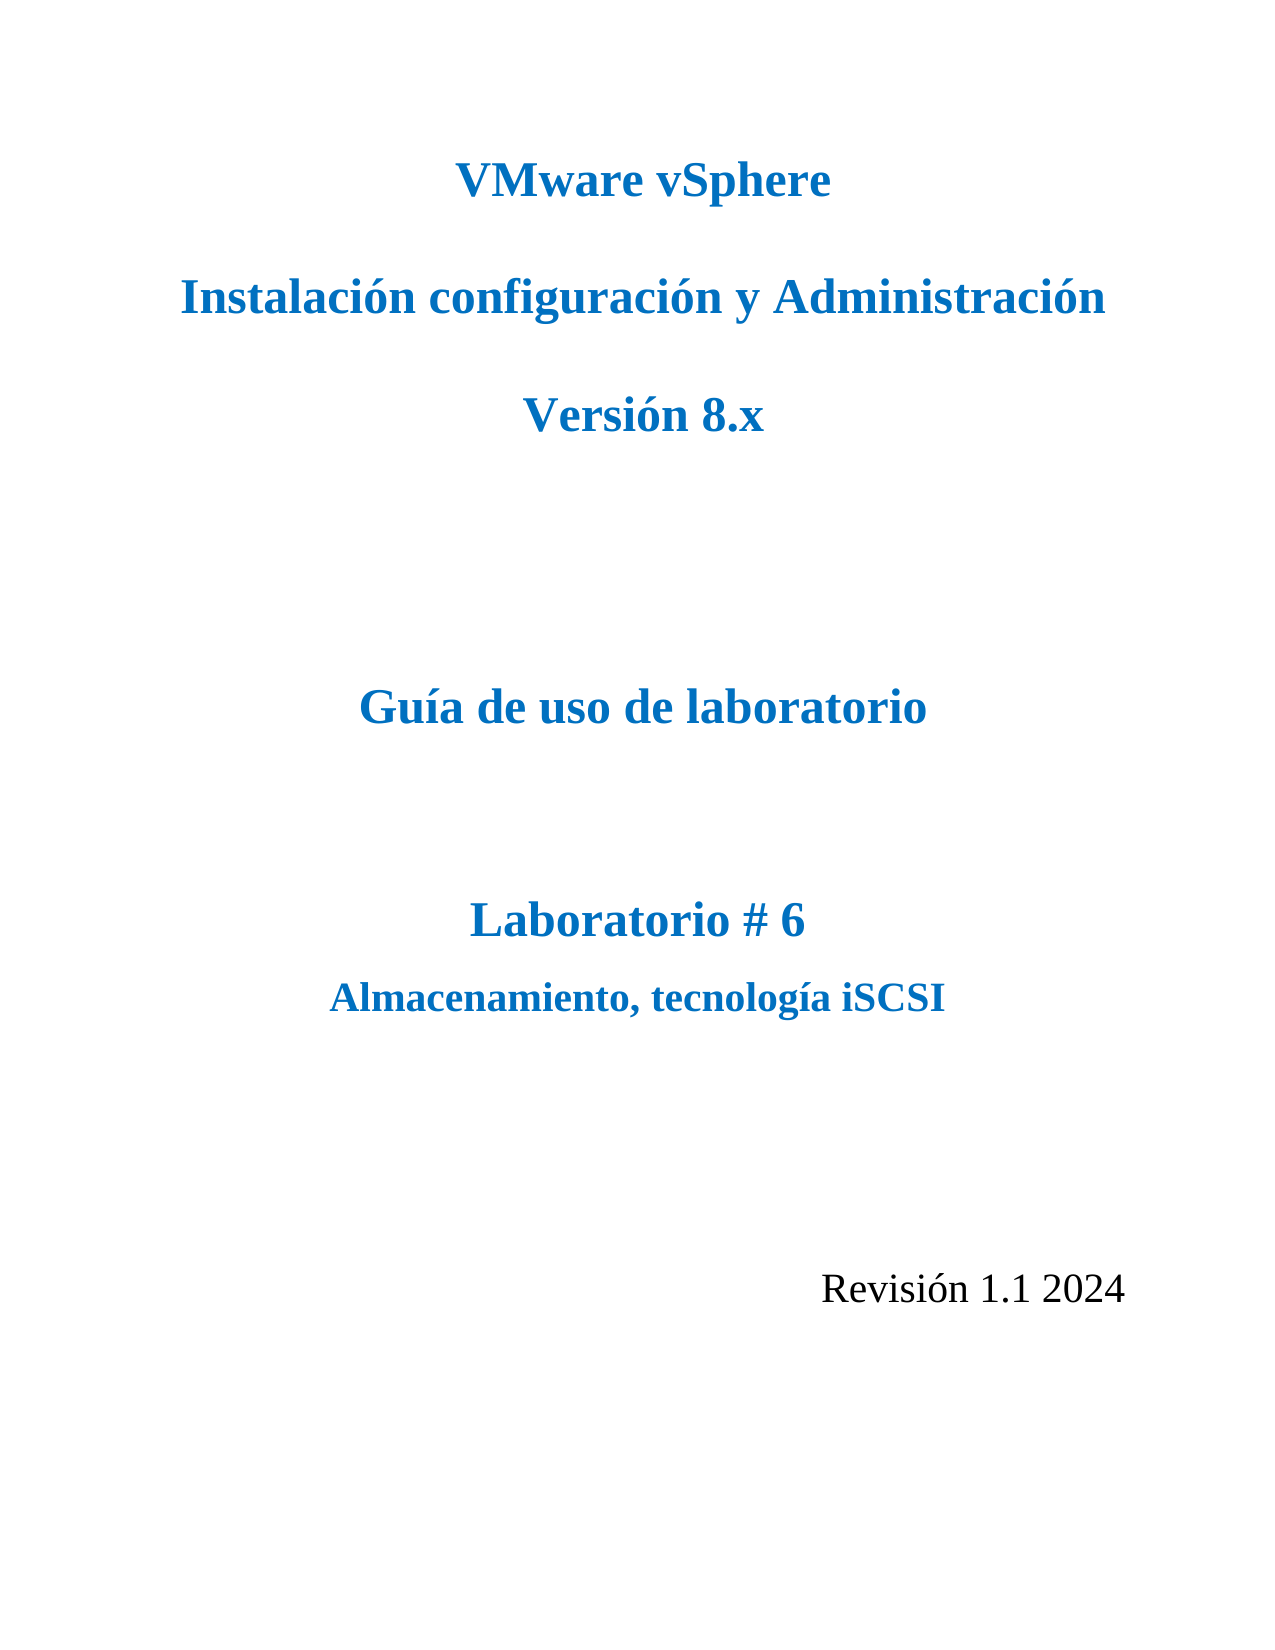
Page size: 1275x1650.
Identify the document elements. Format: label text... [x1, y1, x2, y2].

text Laboratorio # 6 [150, 890, 1125, 947]
text Versión 8.x [161, 384, 1125, 442]
text Revisión 1.1 2024 [161, 1263, 1125, 1311]
text Instalación configuración y Administración [161, 267, 1125, 325]
text Guía de uso de laboratorio [161, 677, 1125, 735]
text Almacenamiento, tecnología iSCSI [150, 973, 1125, 1021]
text VMware vSphere [161, 150, 1125, 207]
